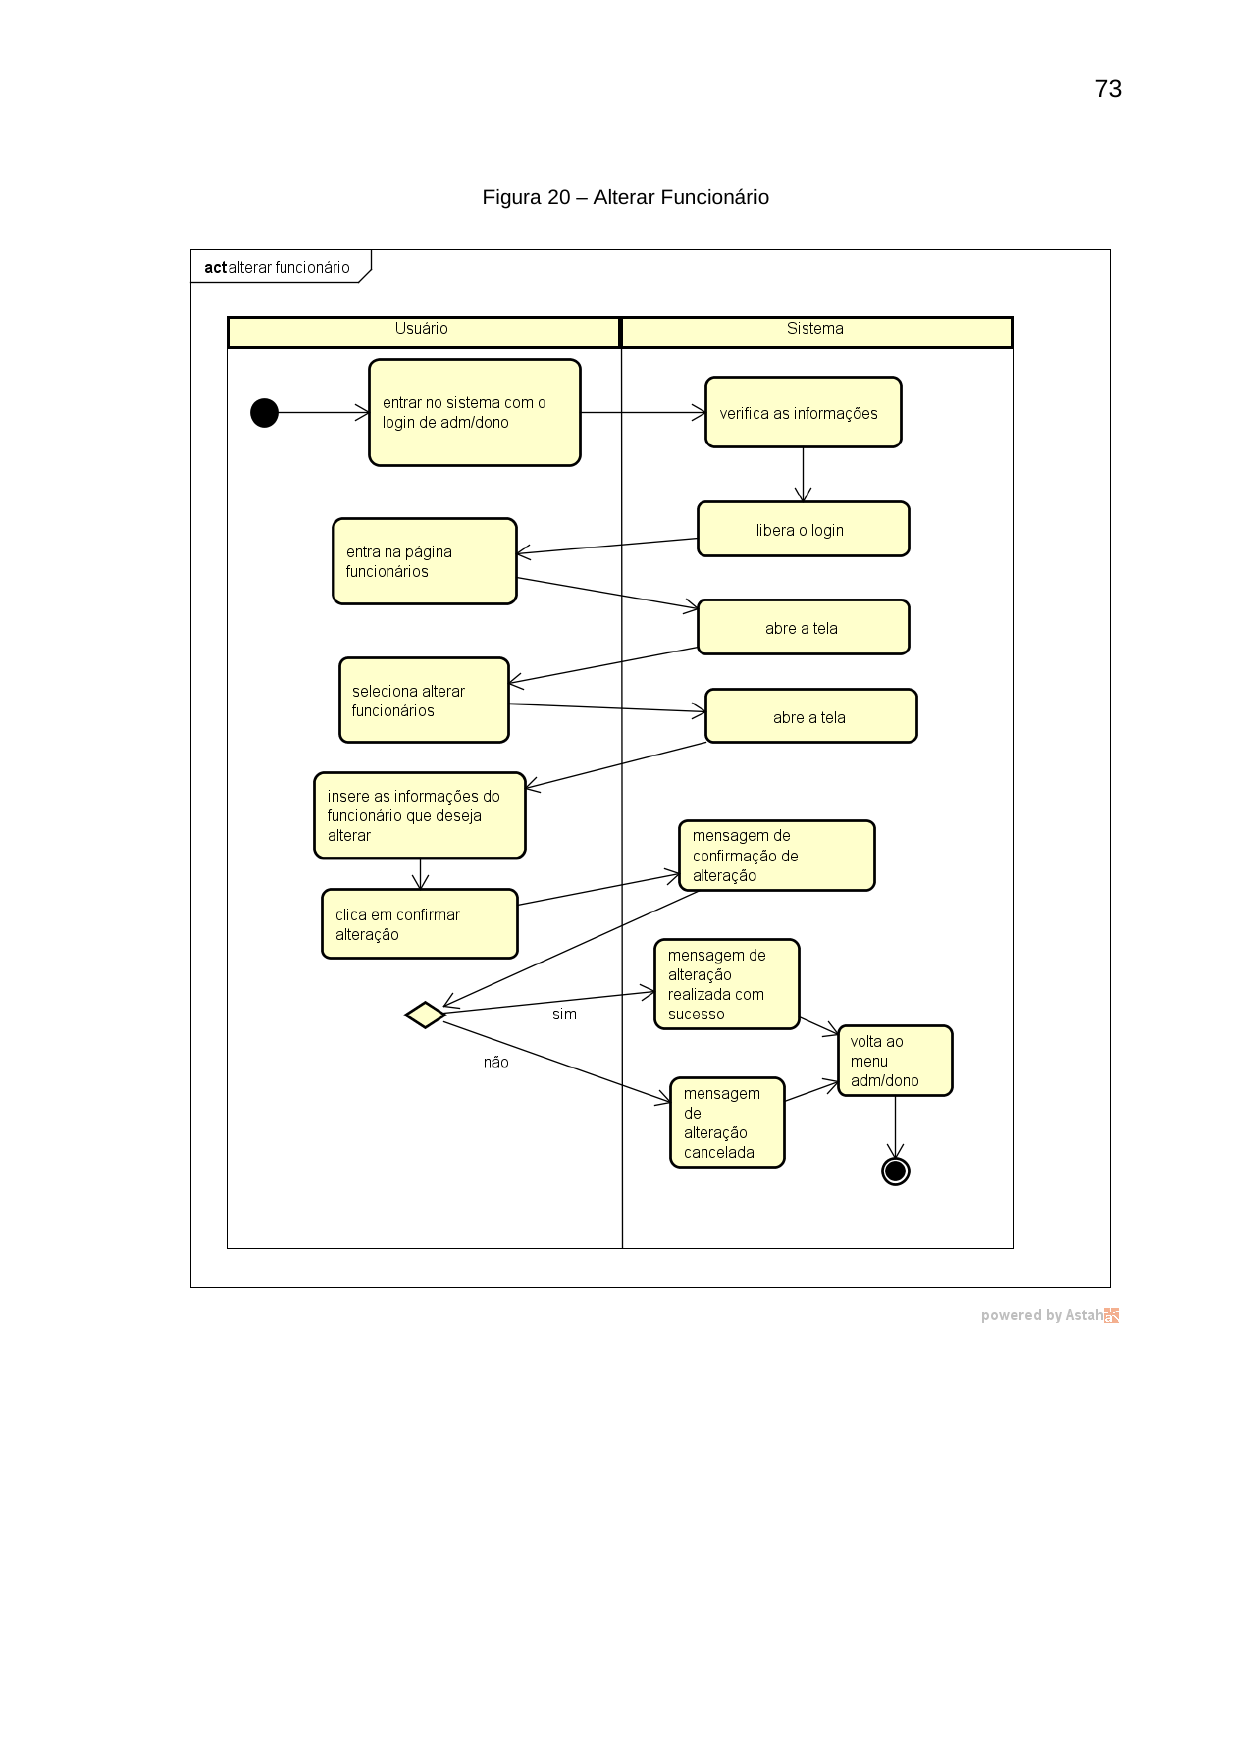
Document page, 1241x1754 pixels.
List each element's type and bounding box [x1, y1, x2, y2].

picture [177, 237, 1123, 1327]
